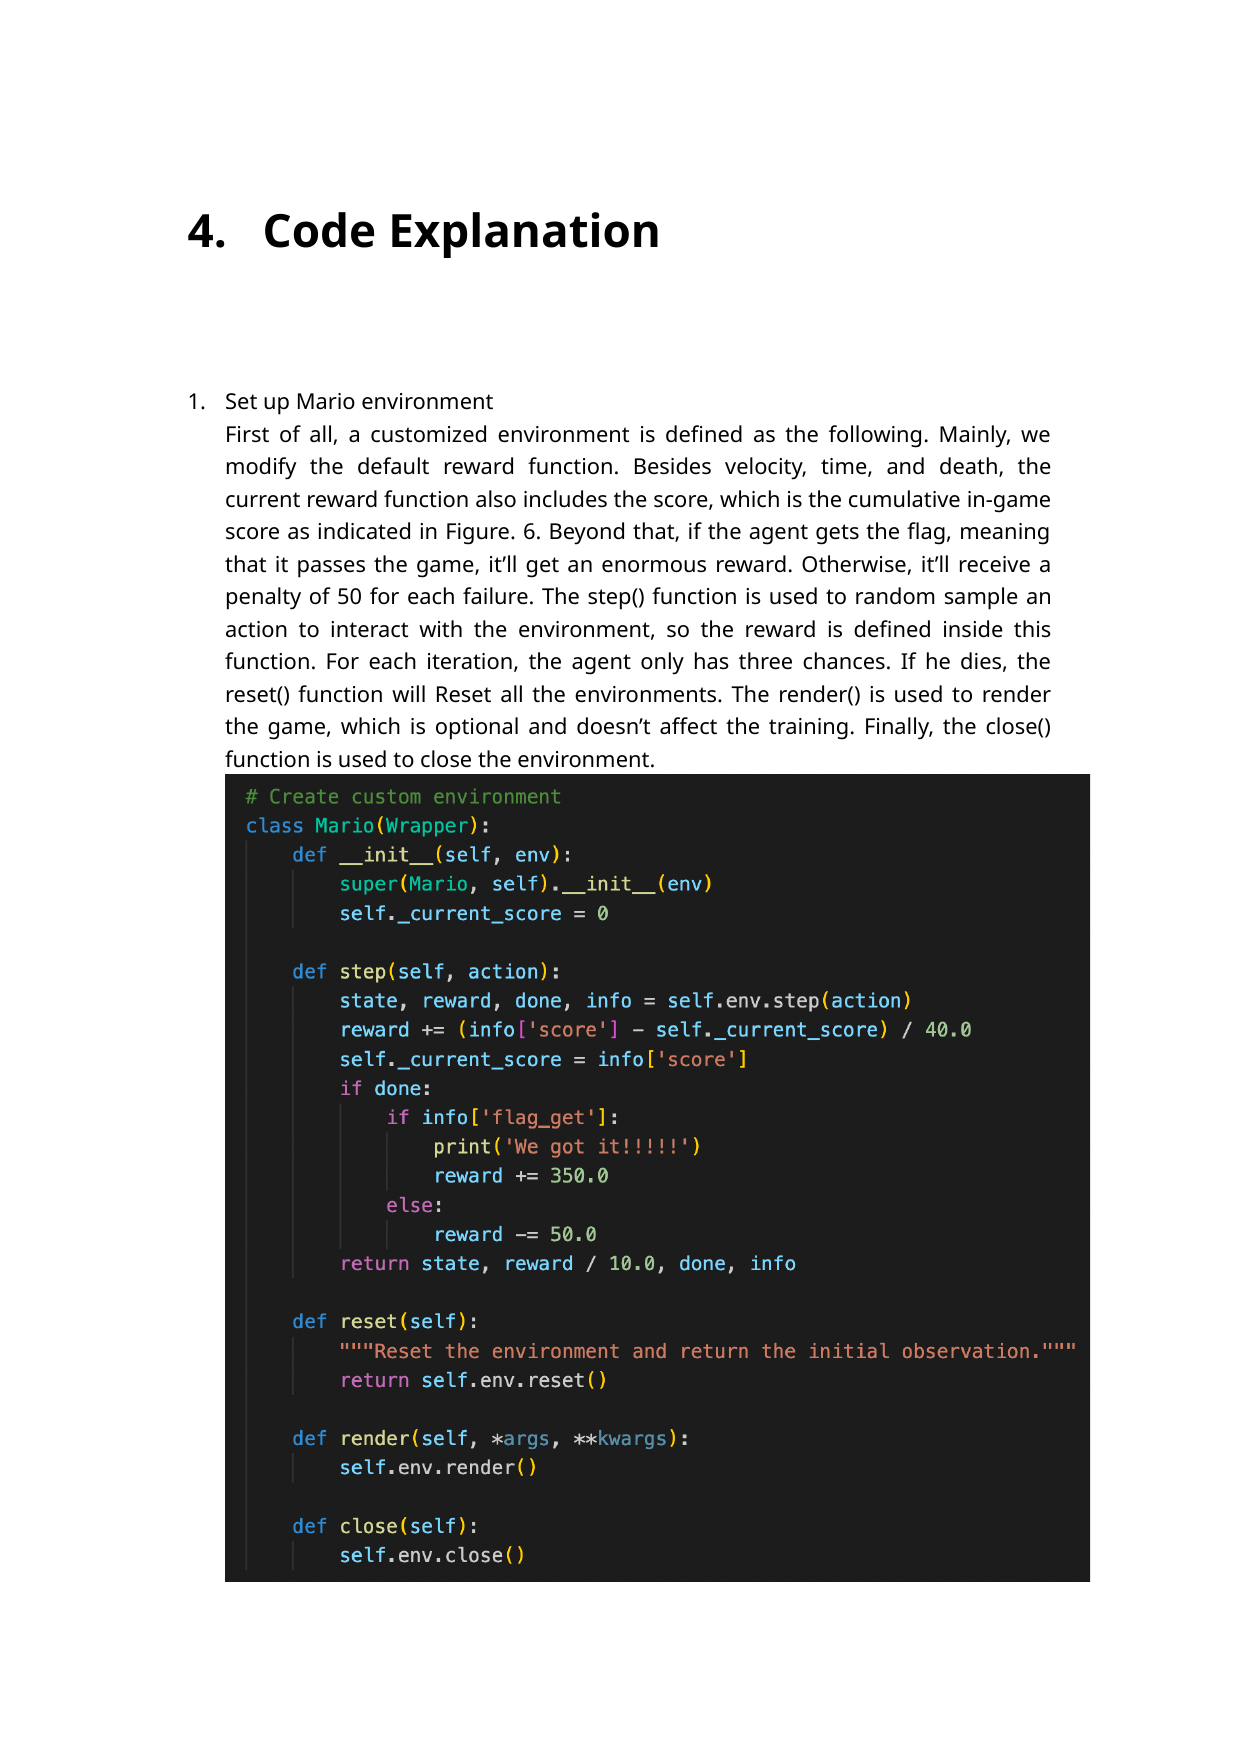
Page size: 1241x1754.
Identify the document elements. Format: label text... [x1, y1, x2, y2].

picture [225, 774, 1091, 1582]
list First of all, a customized environment is defined as the following. Mainly, we modify the default reward function. Besides velocity, time, and death, the current reward function also includes the score, which is the cumulative in-game score as indicated in Figure. 6. Beyond that, if the agent gets the flag, meaning that it passes the game, it’ll get an enormous reward. Otherwise, it’ll receive a penalty of 50 for each failure. The step() function is used to random sample an action to interact with the environment, so the reward is defined inside this function. For each iteration, the agent only has three chances. If he dies, the reset() function will Reset all the environments. The render() is used to render the game, which is optional and doesn’t affect the training. Finally, the close() function is used to close the environment. [225, 417, 1053, 774]
list Set up Mario environment [187, 385, 1053, 417]
subtitle Code Explanation [187, 197, 1053, 262]
